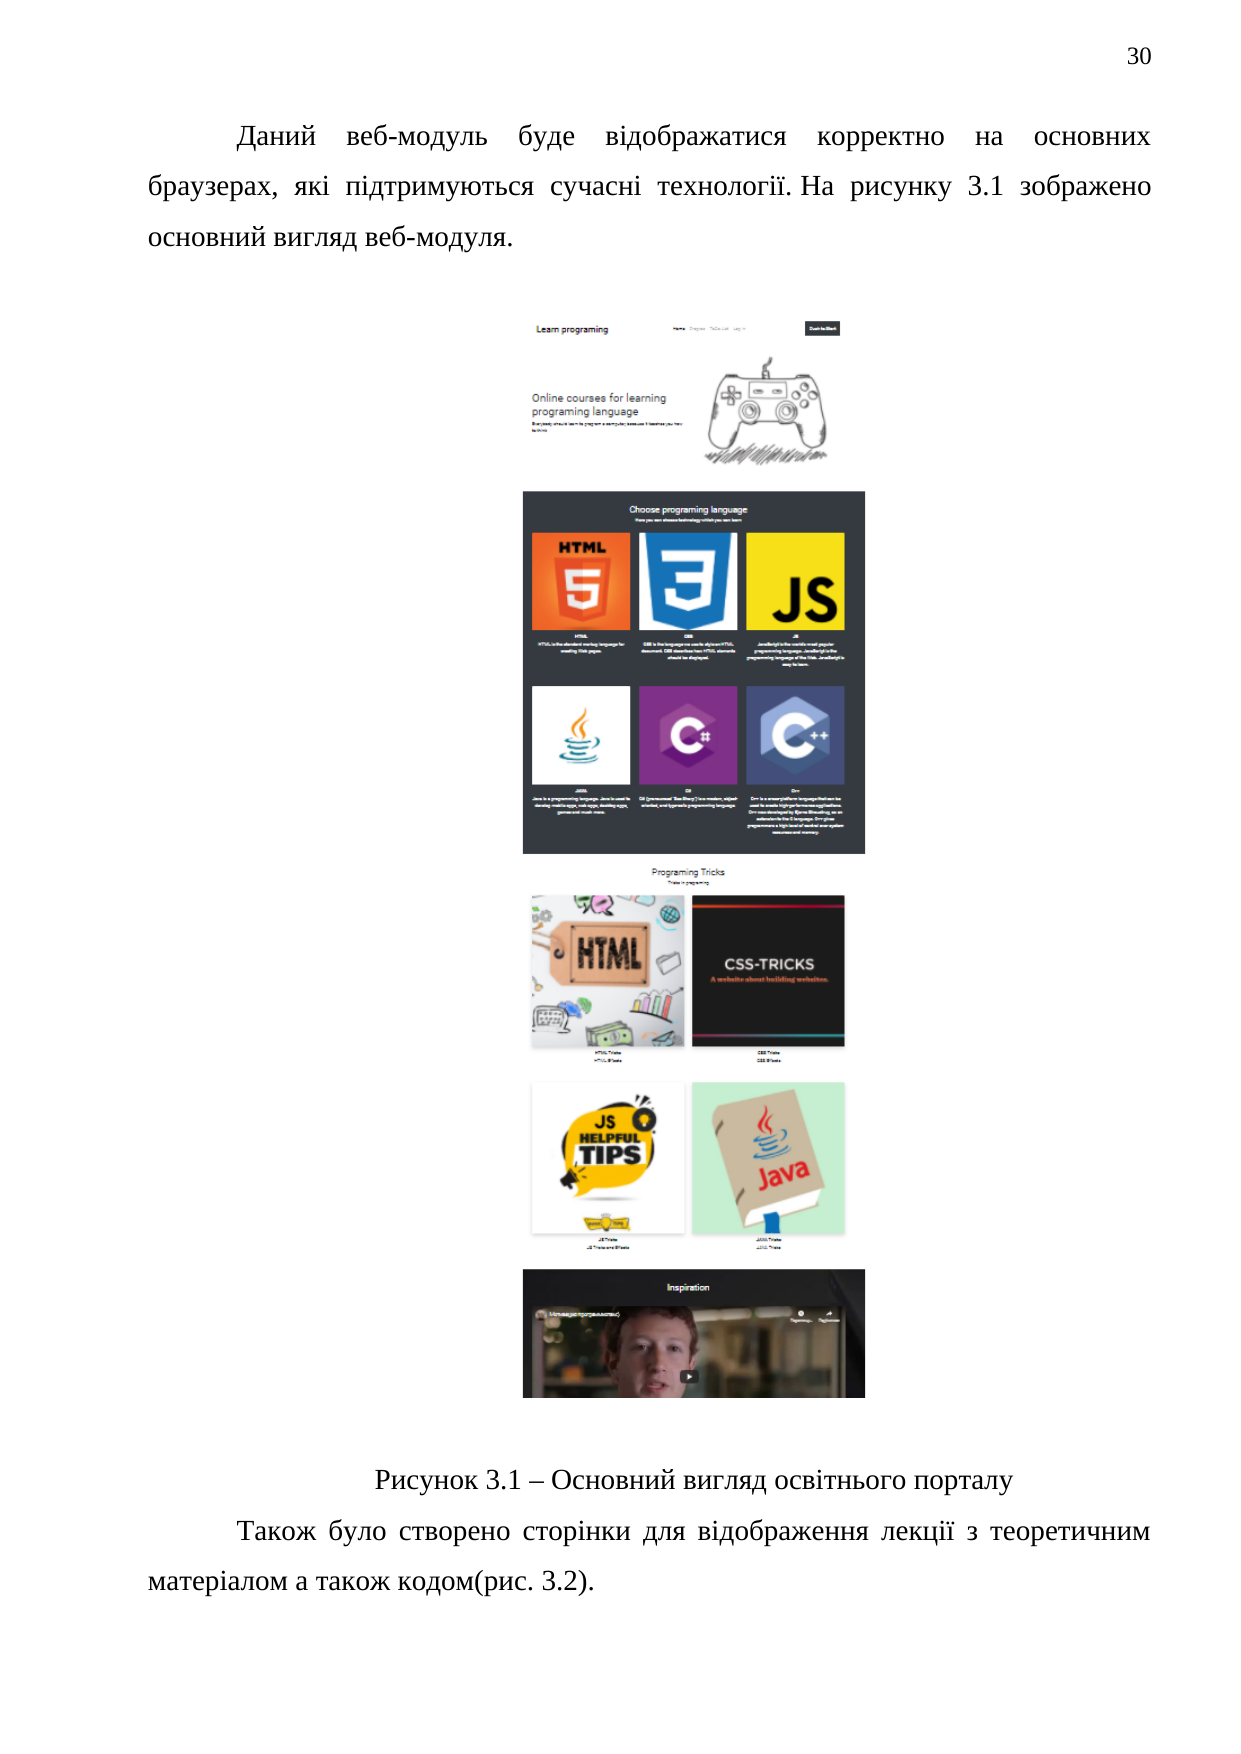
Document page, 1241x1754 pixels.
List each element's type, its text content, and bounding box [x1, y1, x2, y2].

picture [522, 319, 865, 1398]
text Рисунок 3.1 – Основний вигляд освітнього порталу [148, 1462, 1152, 1496]
text Даний веб-модуль буде відображатися корректно на основних браузерах, які підтримуються сучасні технології. На рисунку 3.1 зображено основний вигляд веб-модуля. [148, 118, 1152, 252]
text Також було створено сторінки для відображення лекції з теоретичним матеріалом а також кодом(рис. 3.2). [148, 1513, 1152, 1597]
